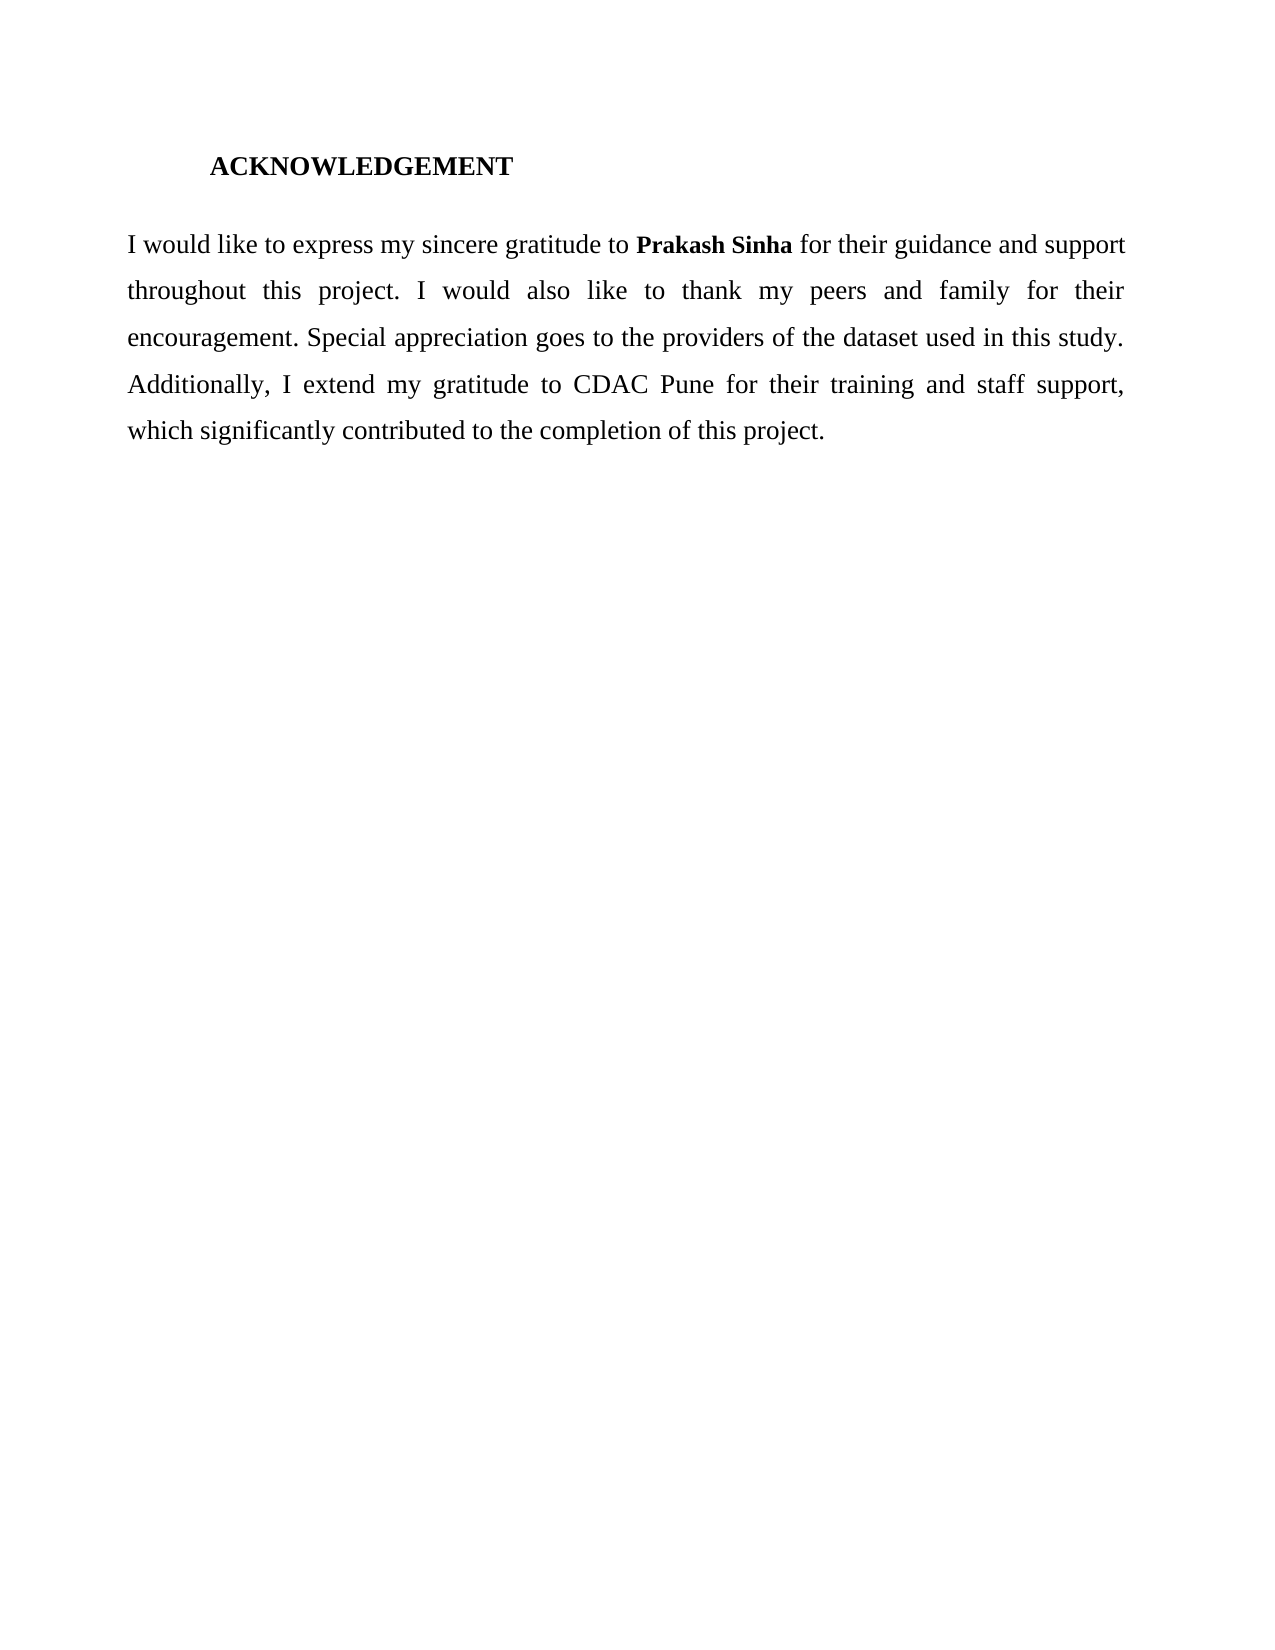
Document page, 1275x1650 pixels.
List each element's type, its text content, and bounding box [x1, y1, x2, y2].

subtitle ACKNOWLEDGEMENT [209, 150, 1066, 181]
text I would like to express my sincere gratitude to Prakash Sinha for their guidance and support throughout this project. I would also like to thank my peers and family for their encouragement. Special appreciation goes to the providers of the dataset used in this study. Additionally, I extend my gratitude to CDAC Pune for their training and staff support, which significantly contributed to the completion of this project. [127, 228, 1126, 446]
